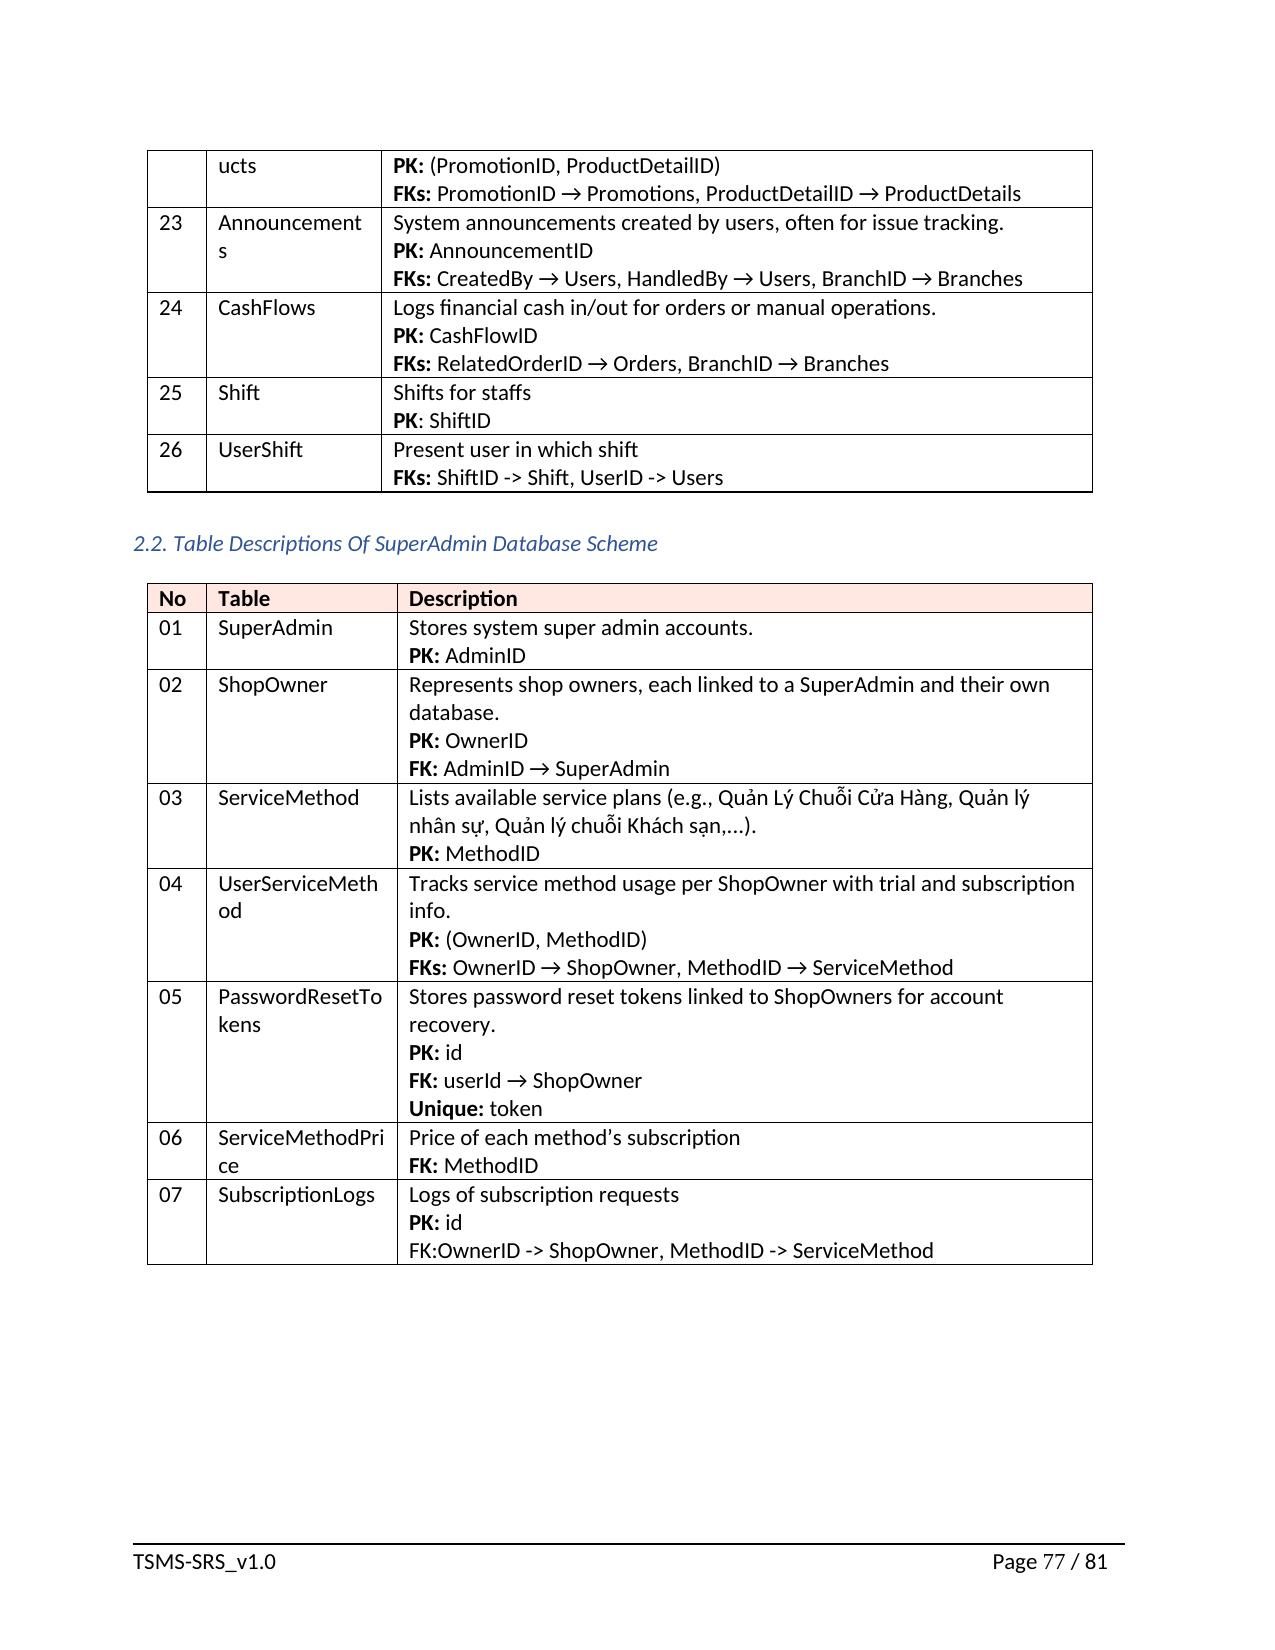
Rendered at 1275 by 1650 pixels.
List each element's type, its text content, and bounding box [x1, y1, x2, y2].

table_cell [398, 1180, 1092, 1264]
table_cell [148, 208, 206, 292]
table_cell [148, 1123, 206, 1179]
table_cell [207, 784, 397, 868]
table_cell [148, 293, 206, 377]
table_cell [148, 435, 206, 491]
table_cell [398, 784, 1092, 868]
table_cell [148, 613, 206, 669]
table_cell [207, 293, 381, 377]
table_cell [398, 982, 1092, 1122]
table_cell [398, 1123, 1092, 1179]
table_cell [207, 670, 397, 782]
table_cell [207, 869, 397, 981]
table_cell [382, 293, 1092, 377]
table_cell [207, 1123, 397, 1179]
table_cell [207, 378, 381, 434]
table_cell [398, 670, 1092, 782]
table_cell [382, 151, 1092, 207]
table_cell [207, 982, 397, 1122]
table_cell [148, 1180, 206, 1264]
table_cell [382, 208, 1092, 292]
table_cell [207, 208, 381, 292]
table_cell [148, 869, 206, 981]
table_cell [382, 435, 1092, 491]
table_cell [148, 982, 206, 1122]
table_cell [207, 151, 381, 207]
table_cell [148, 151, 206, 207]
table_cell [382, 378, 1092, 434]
subtitle 2.2. Table Descriptions Of SuperAdmin Database Scheme [133, 529, 1125, 557]
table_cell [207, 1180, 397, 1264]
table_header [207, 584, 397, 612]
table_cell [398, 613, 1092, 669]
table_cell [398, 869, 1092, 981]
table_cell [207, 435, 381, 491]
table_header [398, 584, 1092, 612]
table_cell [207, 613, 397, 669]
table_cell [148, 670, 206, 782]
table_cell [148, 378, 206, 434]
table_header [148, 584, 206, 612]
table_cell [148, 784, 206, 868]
